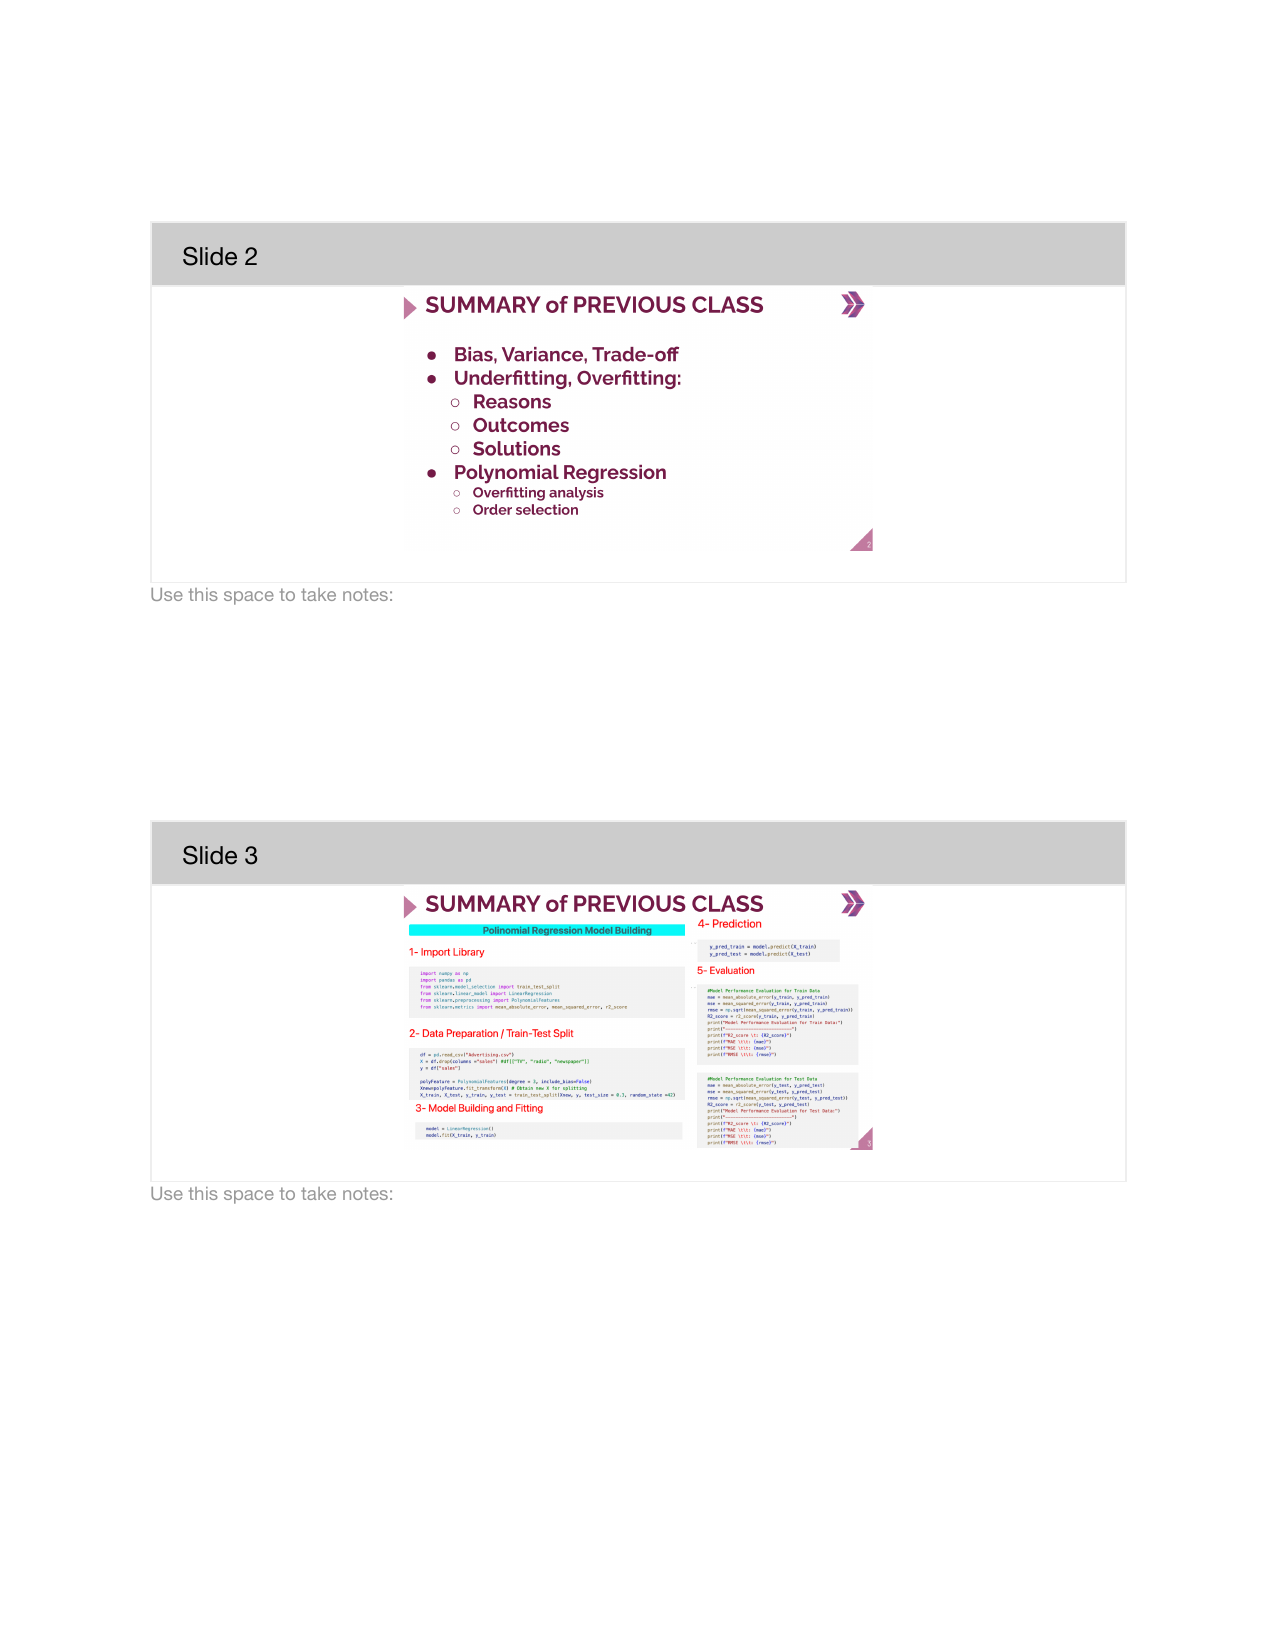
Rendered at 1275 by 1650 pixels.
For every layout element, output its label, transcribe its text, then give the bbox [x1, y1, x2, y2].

table_cell [152, 886, 1125, 1181]
table_cell [152, 287, 1125, 582]
table_header Slide 3 [152, 822, 1125, 884]
text Use this space to take notes: [150, 583, 1125, 607]
picture [403, 286, 873, 551]
picture [403, 885, 873, 1150]
text Use this space to take notes: [150, 1182, 1125, 1206]
table_header Slide 2 [152, 223, 1125, 285]
